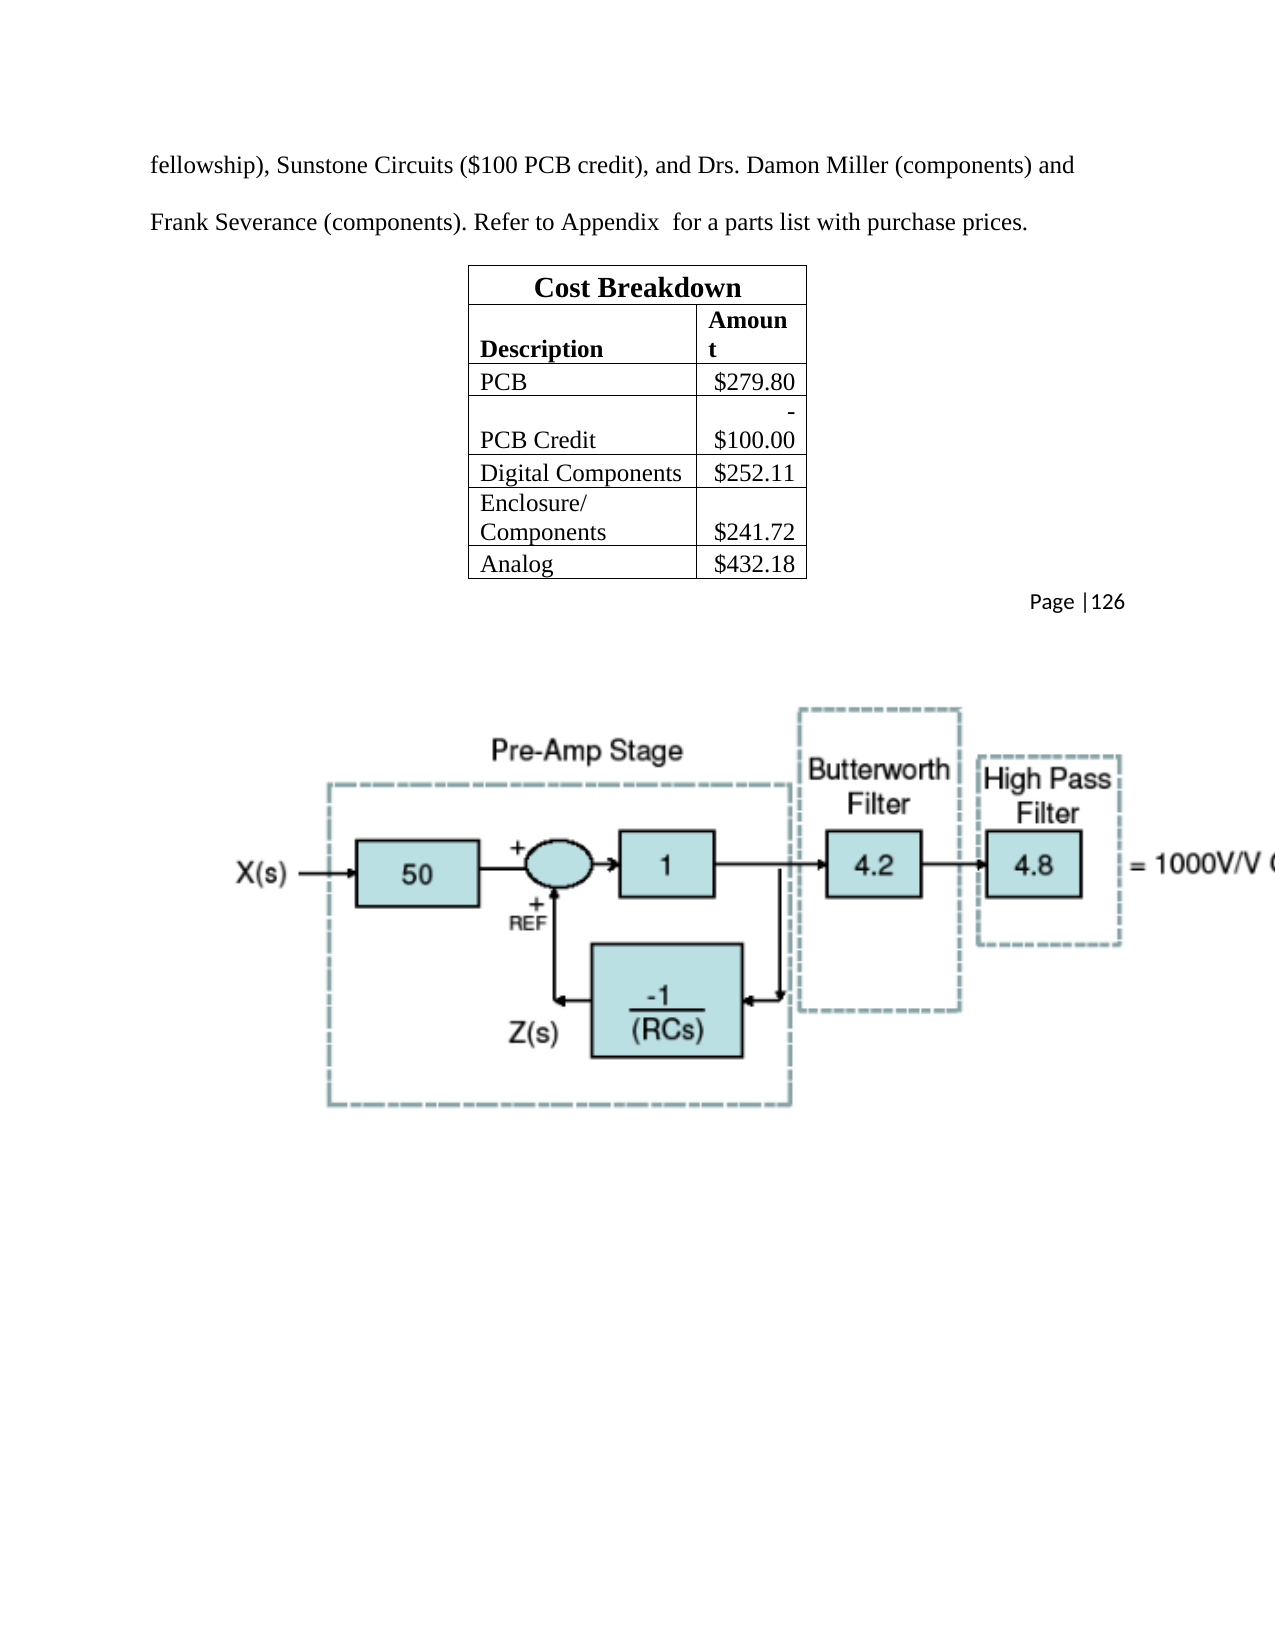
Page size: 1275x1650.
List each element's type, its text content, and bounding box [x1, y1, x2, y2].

table_cell Analog Components [469, 546, 696, 578]
table_cell $279.80 [697, 364, 806, 395]
table_cell PCB Credit [469, 396, 696, 454]
table_cell -$100.00 [697, 396, 806, 454]
table_cell Digital Components [469, 455, 696, 487]
table_cell Description [469, 305, 696, 363]
table_cell $252.11 [697, 455, 806, 487]
text The overall approximate cost of the project is in Table 6. Financial assistance was provided by WMU Siebert Undergraduate Research and Creative Activities Award Program ($1000 for project expenses), Michigan Space Grant Consortium (Kyle Batzer undergraduate research fellowship), Sunstone Circuits ($100 PCB credit), and Drs. Damon Miller (components) and Frank Severance (components). Refer to Appendix 0 for a parts list with purchase prices. [150, 150, 1125, 236]
table_cell $241.72 [697, 488, 806, 545]
table_cell Enclosure/Components [469, 488, 696, 545]
table_cell $432.18 [697, 546, 806, 578]
table_cell Amount [697, 305, 806, 363]
table_header Cost Breakdown [469, 266, 806, 304]
table_cell PCB [469, 364, 696, 395]
